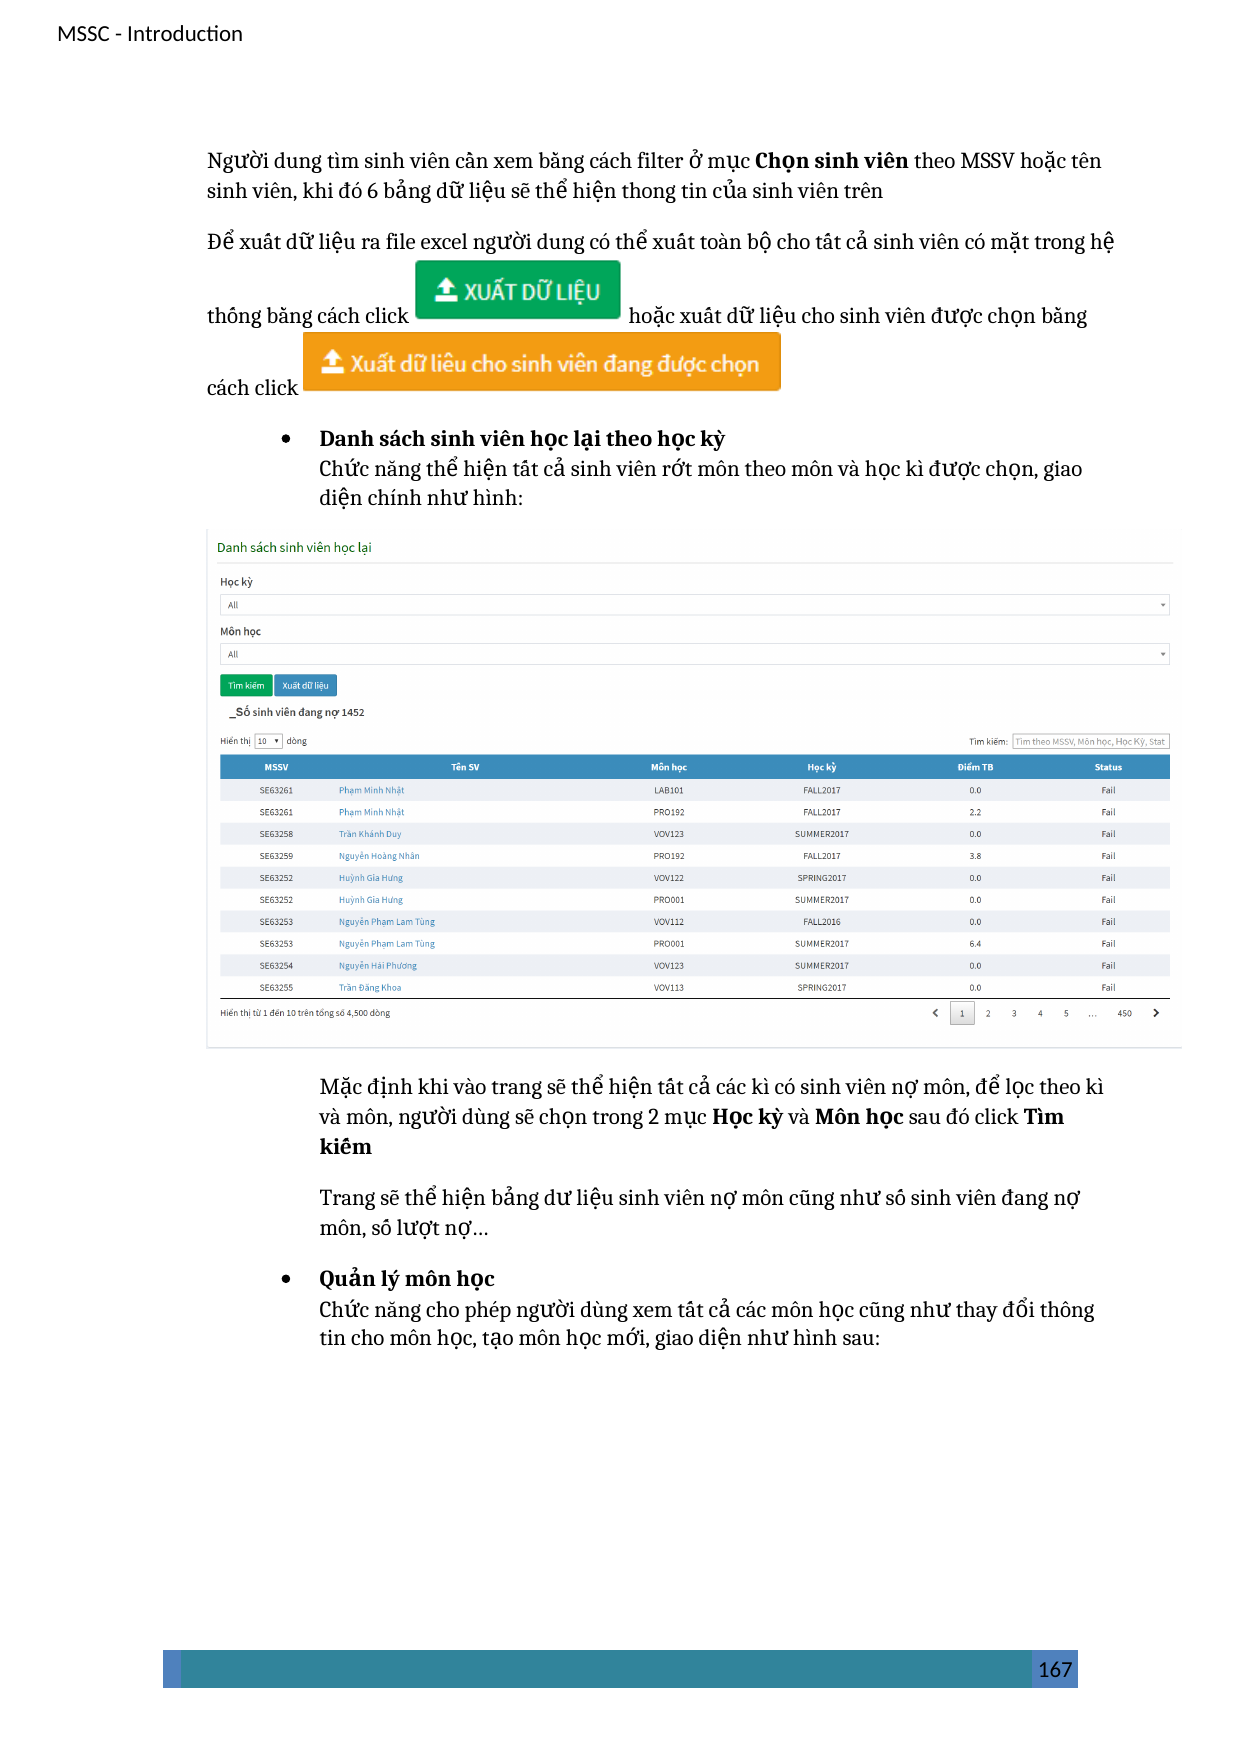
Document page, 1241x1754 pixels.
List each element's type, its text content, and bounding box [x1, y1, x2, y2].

list Chức năng cho phép người dùng xem tất cả các môn học cũng như thay đổi thông tin cho môn học, tạo môn học mới, giao diện như hình sau: [319, 1296, 1122, 1351]
text Người dung tìm sinh viên cần xem bằng cách filter ở mục Chọn sinh viên theo MSSV hoặc tên sinh viên, khi đó 6 bảng dữ liệu sẽ thể hiện thong tin của sinh viên trên [207, 148, 1122, 204]
list Danh sách sinh viên học lại theo học kỳ [282, 426, 1122, 452]
picture [414, 259, 624, 324]
text Mặc định khi vào trang sẽ thể hiện tất cả các kì có sinh viên nợ môn, để lọc theo kì và môn, người dùng sẽ chọn trong 2 mục Học kỳ và Môn học sau đó click Tìm kiếm [319, 1073, 1122, 1160]
list Chức năng thể hiện tất cả sinh viên rớt môn theo môn và học kì được chọn, giao diện chính như hình: [319, 456, 1122, 511]
text Trang sẽ thể hiện bảng dư liệu sinh viên nợ môn cũng như số sinh viên đang nợ môn, số lượt nợ… [319, 1185, 1122, 1242]
picture [206, 529, 1182, 1049]
picture [303, 332, 781, 396]
list Quản lý môn học [282, 1266, 1122, 1293]
